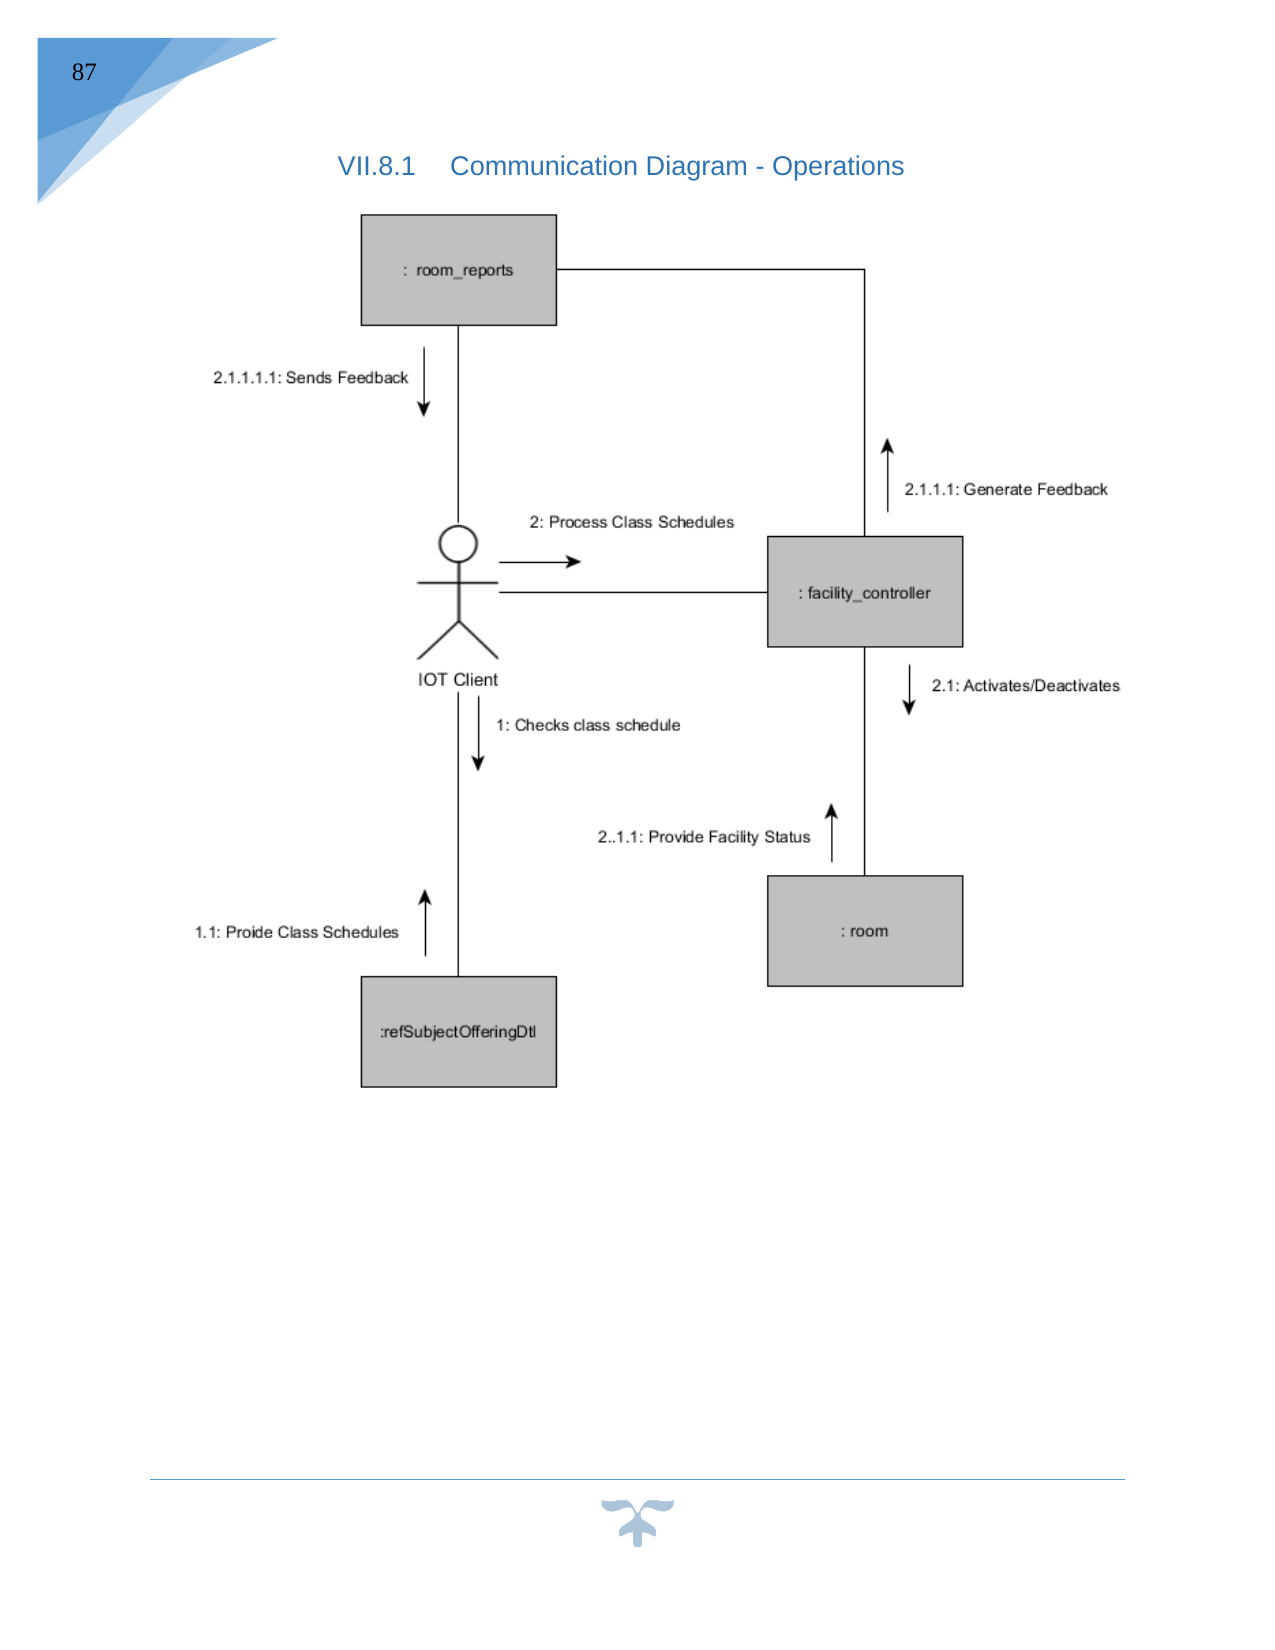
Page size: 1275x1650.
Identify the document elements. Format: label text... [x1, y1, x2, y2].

picture [37, 37, 1141, 1104]
subtitle Communication Diagram - Operations [337, 150, 1125, 181]
